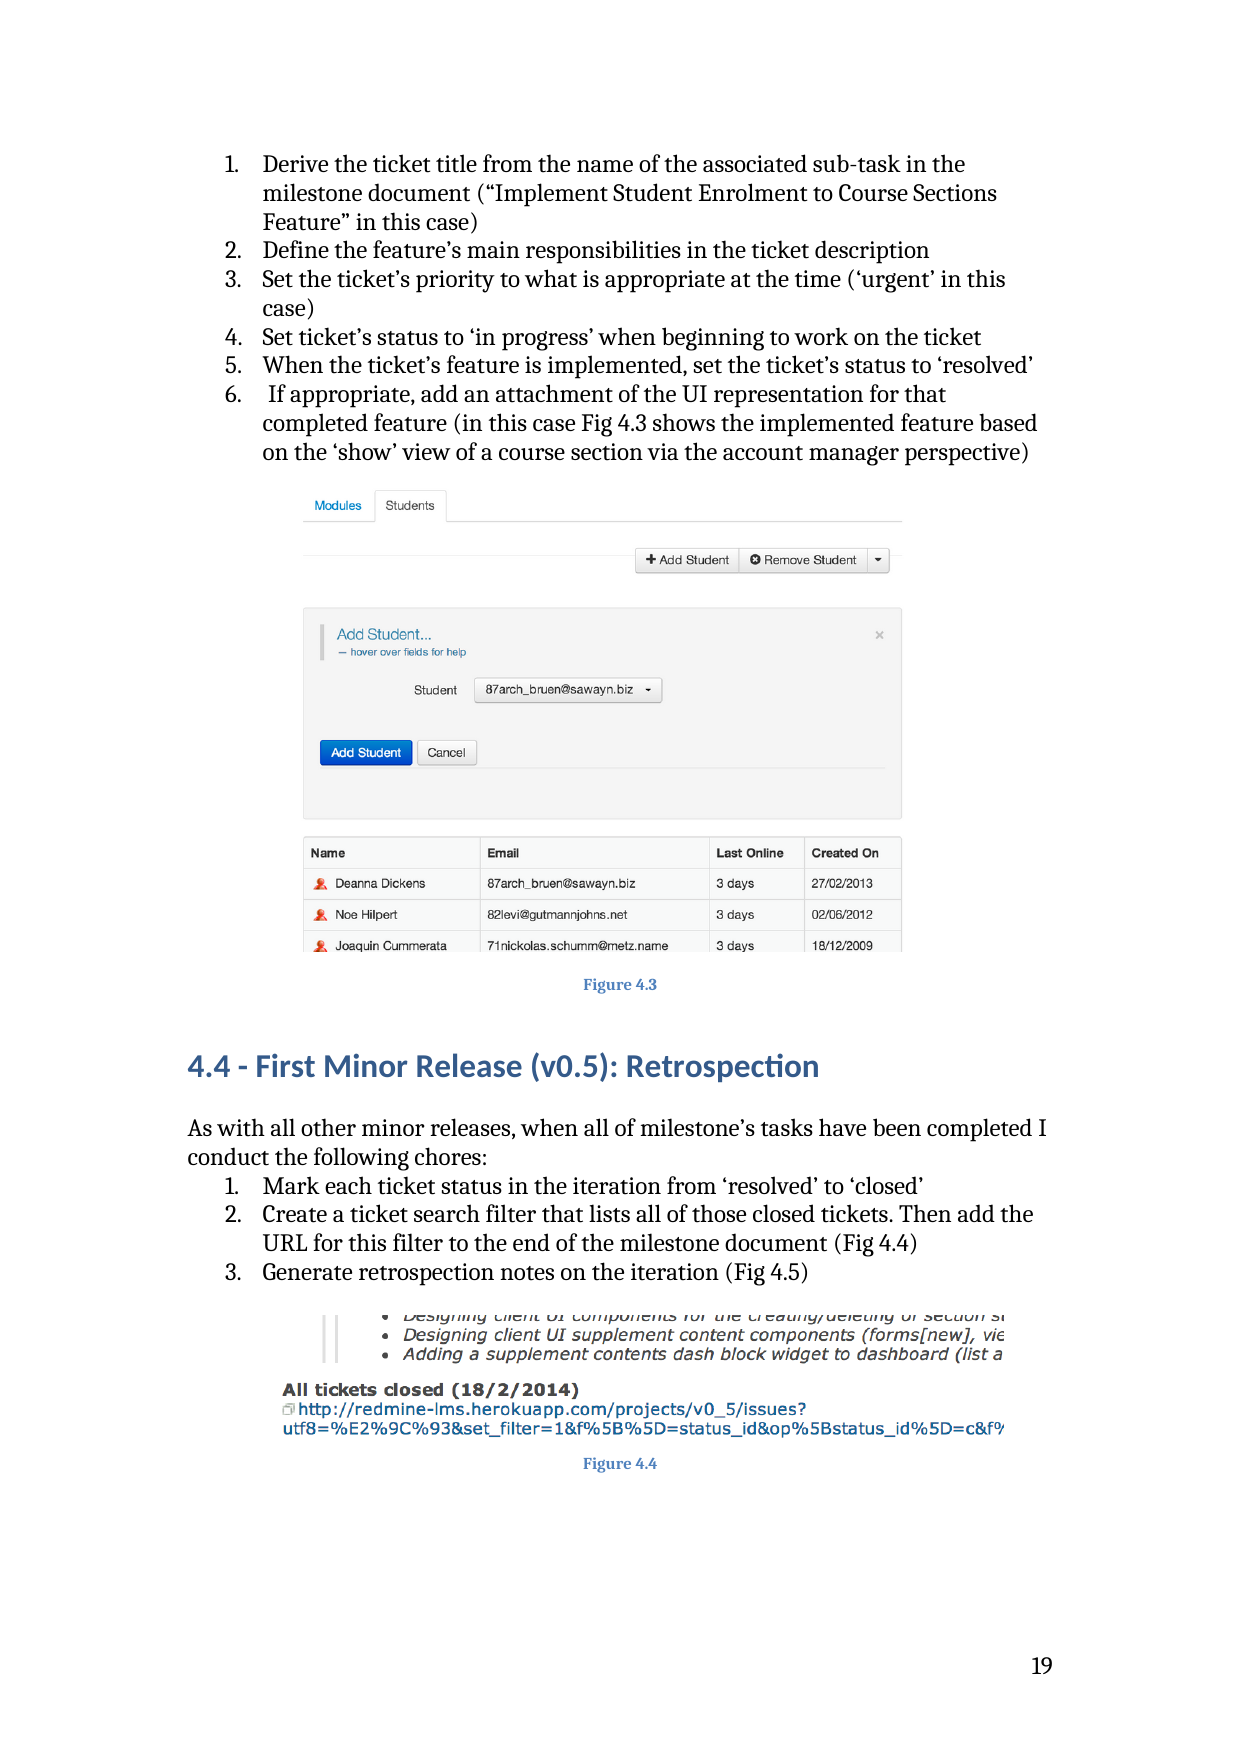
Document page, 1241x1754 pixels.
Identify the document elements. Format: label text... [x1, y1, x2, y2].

list Generate retrospection notes on the iteration (Fig 4.5) [225, 1258, 1053, 1287]
text As with all other minor releases, when all of milestone’s tasks have been completed I conduct the following chores: [187, 1114, 1053, 1172]
text Figure 4.4 [187, 1455, 1053, 1474]
picture [273, 1315, 1004, 1455]
text Figure 4.3 [187, 975, 1053, 994]
list Create a ticket search filter that lists all of those closed tickets. Then add the URL for this filter to the end of the milestone document (Fig 4.4) [225, 1200, 1053, 1258]
picture [273, 466, 967, 976]
list If appropriate, add an attachment of the UI representation for that completed feature (in this case Fig 4.3 shows the implemented feature based on the ‘show’ view of a course section via the account manager perspective) [225, 380, 1053, 466]
list Mark each ticket status in the iteration from ‘resolved’ to ‘closed’ [225, 1172, 1053, 1200]
subtitle 4.4 - First Minor Release (v0.5): Retrospection [187, 1044, 1053, 1085]
list Define the feature’s main responsibilities in the ticket description [225, 236, 1053, 265]
list Derive the ticket title from the name of the associated sub-task in the milestone document (“Implement Student Enrolment to Course Sections Feature” in this case) [225, 150, 1053, 236]
list Set ticket’s status to ‘in progress’ when beginning to work on the ticket [225, 322, 1053, 351]
list Set the ticket’s priority to what is appropriate at the time (‘urgent’ in this case) [225, 265, 1053, 322]
list When the ticket’s feature is implemented, set the ticket’s status to ‘resolved’ [225, 351, 1053, 380]
